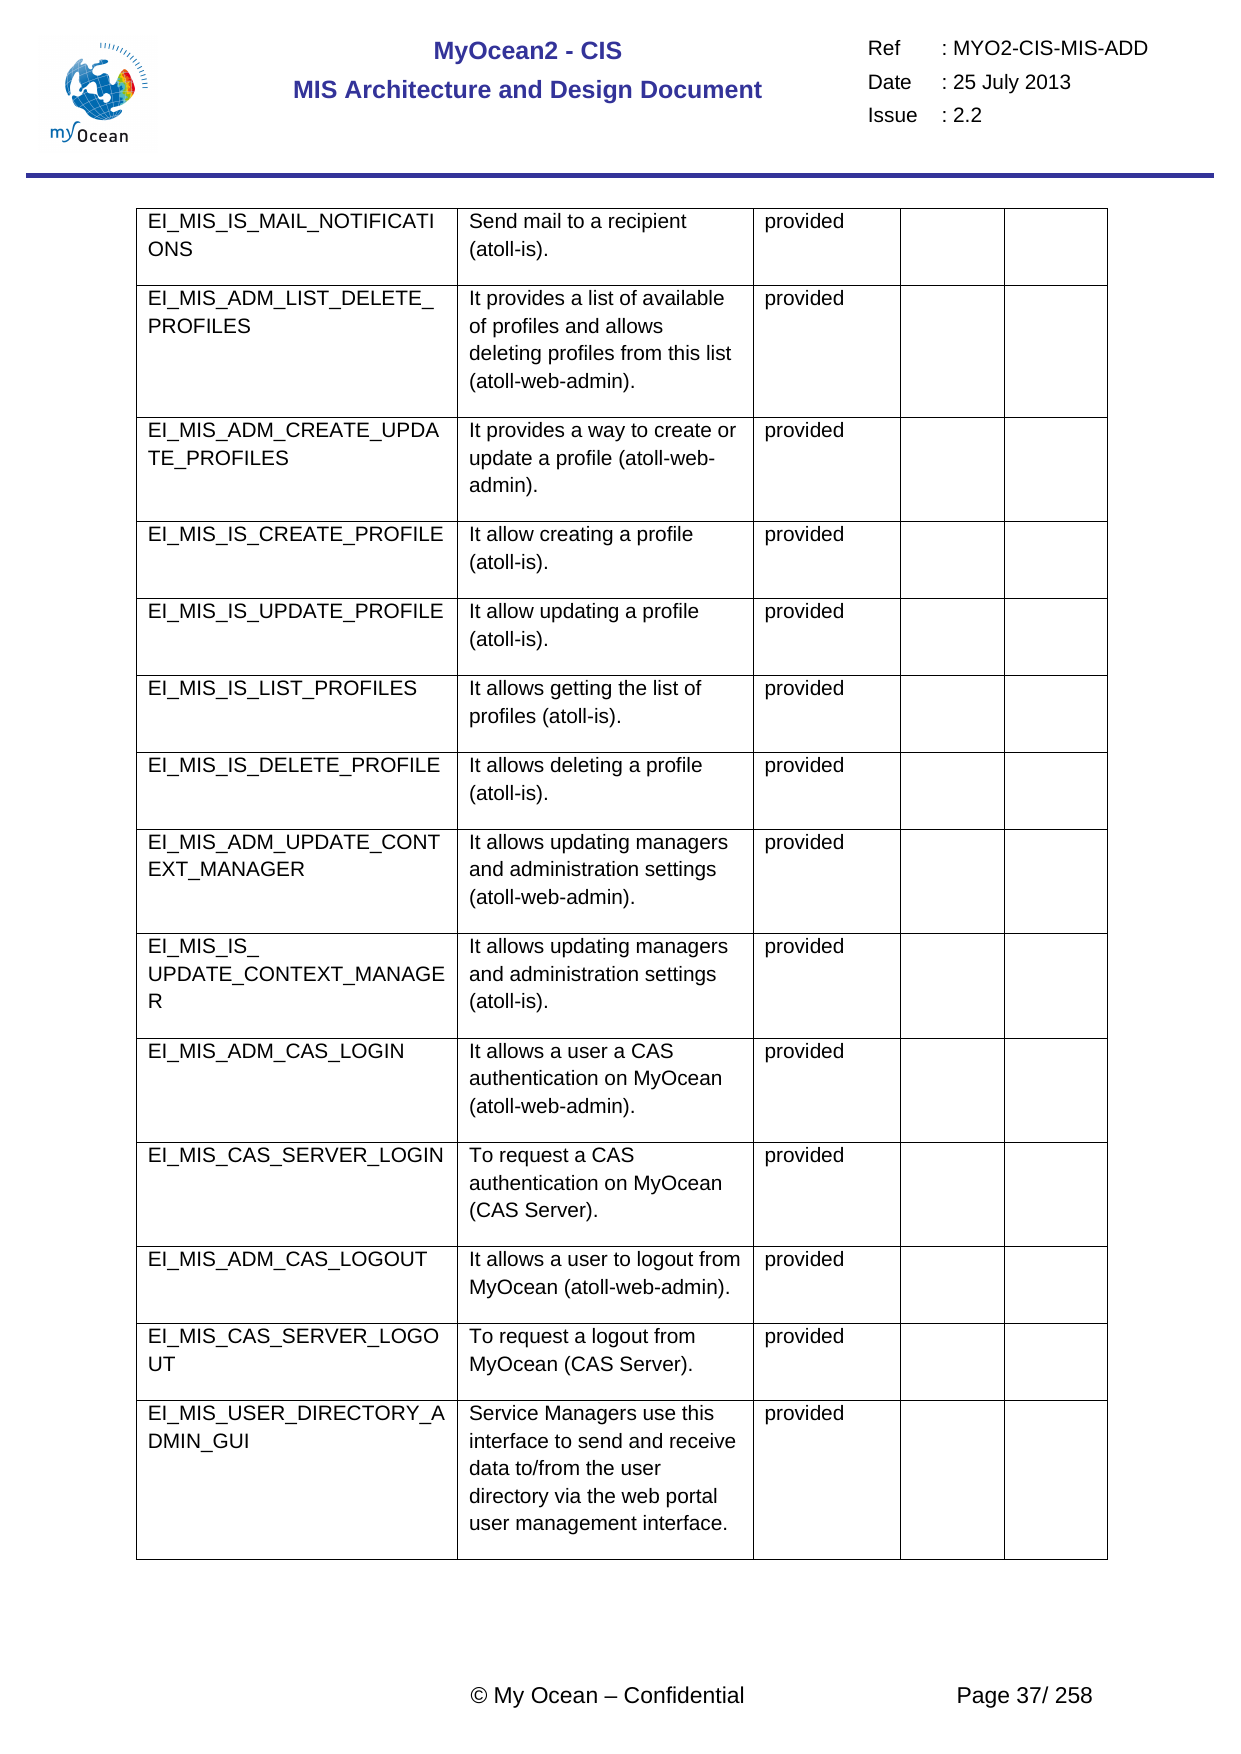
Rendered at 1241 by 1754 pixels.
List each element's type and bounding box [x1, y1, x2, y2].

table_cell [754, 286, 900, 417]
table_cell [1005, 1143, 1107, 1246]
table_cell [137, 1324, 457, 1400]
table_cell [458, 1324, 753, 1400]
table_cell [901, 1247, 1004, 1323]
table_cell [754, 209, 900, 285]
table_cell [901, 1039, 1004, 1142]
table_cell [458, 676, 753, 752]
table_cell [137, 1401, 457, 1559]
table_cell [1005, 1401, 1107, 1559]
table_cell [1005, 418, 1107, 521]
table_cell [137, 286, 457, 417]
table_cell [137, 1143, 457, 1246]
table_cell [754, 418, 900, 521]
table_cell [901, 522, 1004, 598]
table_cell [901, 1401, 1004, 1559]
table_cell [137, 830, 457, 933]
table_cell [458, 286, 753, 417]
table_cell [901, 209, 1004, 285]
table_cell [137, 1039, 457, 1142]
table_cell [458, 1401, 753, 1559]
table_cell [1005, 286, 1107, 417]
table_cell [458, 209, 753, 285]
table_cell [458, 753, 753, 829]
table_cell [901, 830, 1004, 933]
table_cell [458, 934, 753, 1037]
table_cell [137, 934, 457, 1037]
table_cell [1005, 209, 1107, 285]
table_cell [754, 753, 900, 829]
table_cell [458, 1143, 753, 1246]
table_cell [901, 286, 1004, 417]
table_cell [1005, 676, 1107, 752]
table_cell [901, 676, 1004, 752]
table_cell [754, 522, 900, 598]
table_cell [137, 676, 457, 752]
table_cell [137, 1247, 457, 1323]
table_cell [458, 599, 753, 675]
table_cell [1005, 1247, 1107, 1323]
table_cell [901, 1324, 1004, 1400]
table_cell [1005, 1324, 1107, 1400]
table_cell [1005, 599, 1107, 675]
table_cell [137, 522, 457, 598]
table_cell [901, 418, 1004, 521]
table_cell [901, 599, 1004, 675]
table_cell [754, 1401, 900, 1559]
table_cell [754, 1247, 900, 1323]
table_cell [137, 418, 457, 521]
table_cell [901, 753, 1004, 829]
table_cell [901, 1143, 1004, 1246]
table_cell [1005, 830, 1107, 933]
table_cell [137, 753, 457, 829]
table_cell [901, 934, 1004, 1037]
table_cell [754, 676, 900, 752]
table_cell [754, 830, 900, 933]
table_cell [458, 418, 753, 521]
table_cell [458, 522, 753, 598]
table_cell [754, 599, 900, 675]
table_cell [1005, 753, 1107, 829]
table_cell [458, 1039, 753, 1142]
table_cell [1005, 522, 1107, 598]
picture [37, 35, 158, 153]
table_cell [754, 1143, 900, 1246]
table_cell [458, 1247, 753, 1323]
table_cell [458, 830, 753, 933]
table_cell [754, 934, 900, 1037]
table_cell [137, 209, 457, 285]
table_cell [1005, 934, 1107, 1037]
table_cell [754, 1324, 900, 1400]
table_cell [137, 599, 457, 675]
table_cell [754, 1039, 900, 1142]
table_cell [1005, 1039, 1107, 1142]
